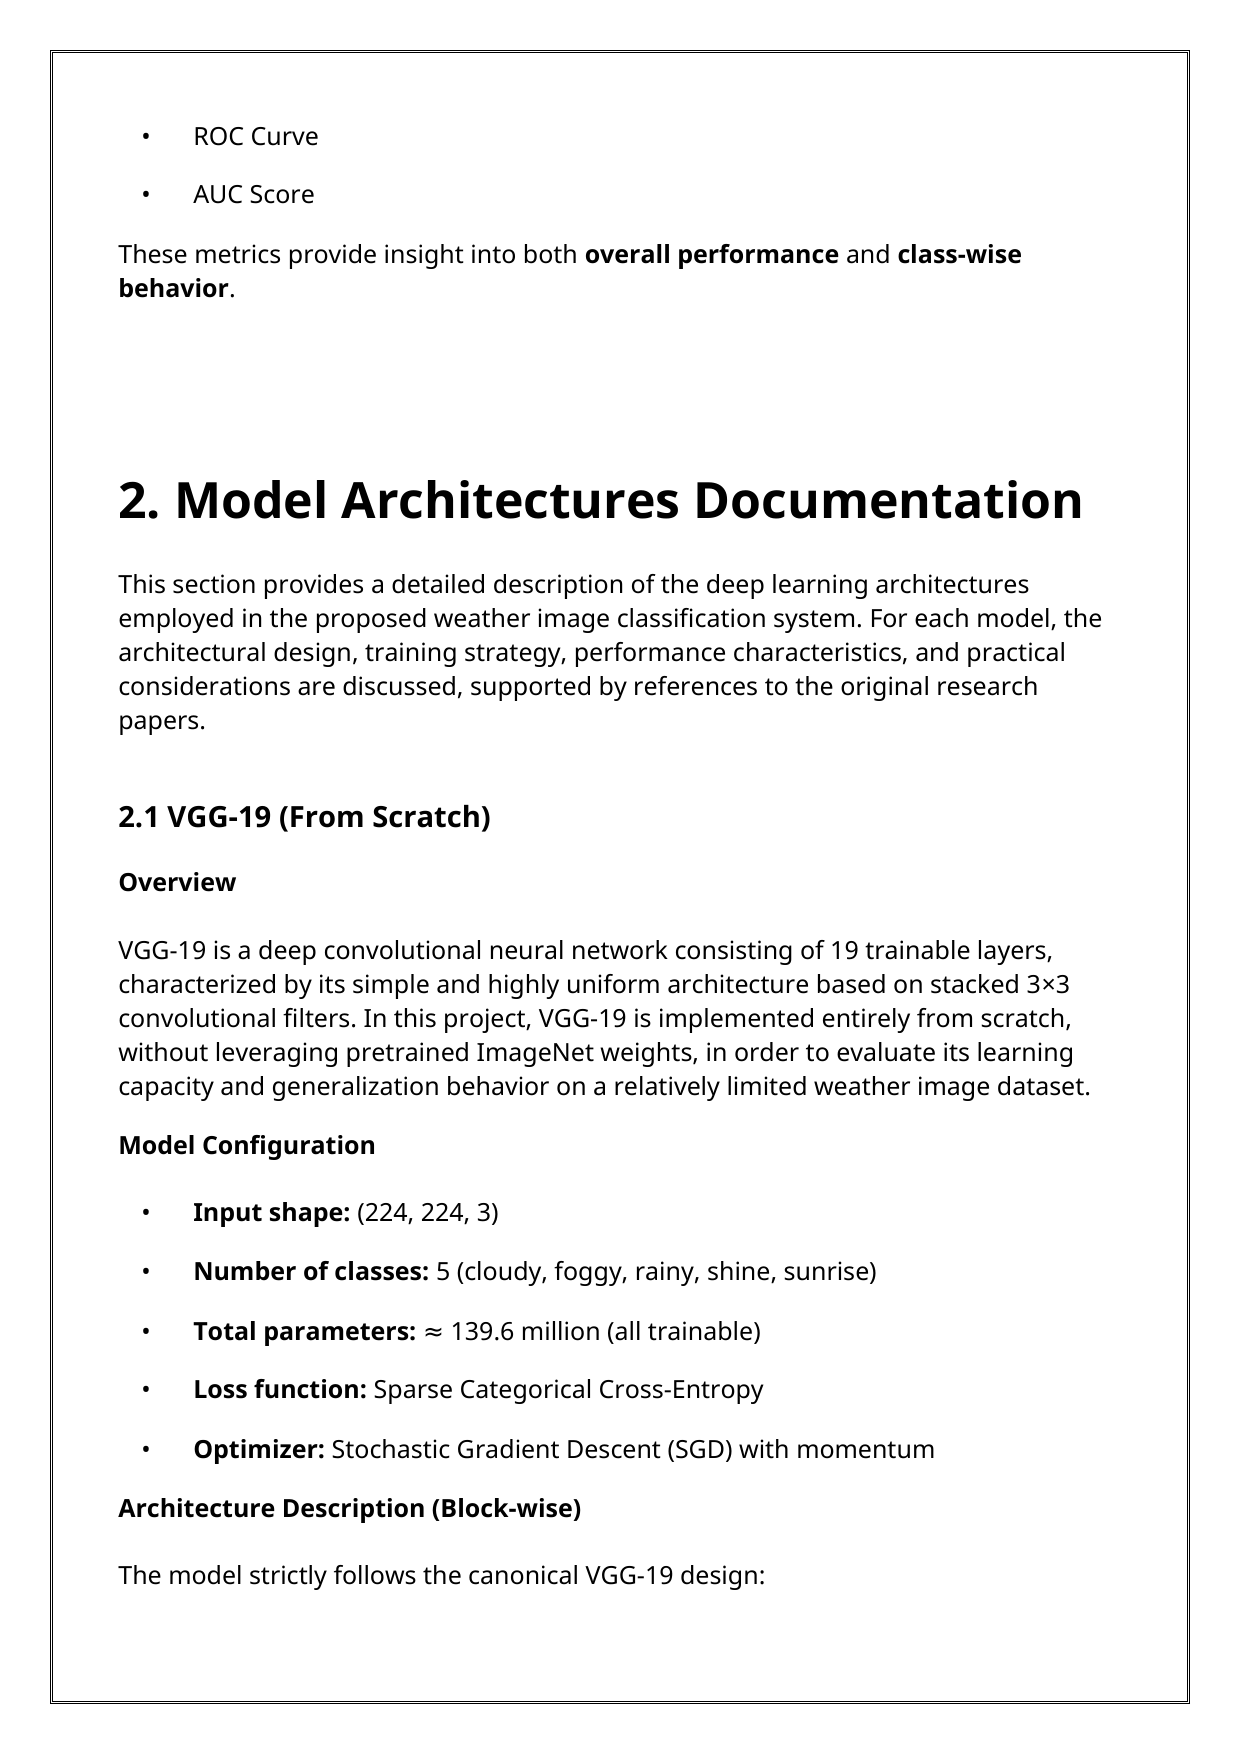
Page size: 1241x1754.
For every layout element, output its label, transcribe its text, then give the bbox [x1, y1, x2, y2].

text 2.1 VGG-19 (From Scratch) [118, 796, 1122, 836]
list Number of classes: 5 (cloudy, foggy, rainy, shine, sunrise) [141, 1254, 1122, 1288]
text This section provides a detailed description of the deep learning architectures employed in the proposed weather image classification system. For each model, the architectural design, training strategy, performance characteristics, and practical considerations are discussed, supported by references to the original research papers. [118, 567, 1122, 737]
text Model Configuration [118, 1128, 1122, 1162]
list AUC Score [141, 177, 1122, 211]
list Input shape: (224, 224, 3) [141, 1195, 1122, 1229]
list Total parameters: ≈ 139.6 million (all trainable) [141, 1313, 1122, 1347]
text These metrics provide insight into both overall performance and class-wise behavior. [118, 236, 1122, 304]
list ROC Curve [141, 118, 1122, 152]
list Loss function: Sparse Categorical Cross-Entropy [141, 1372, 1122, 1406]
text Architecture Description (Block-wise) [118, 1490, 1122, 1524]
text 2. Model Architectures Documentation [118, 465, 1122, 533]
text The model strictly follows the canonical VGG-19 design: [118, 1558, 1122, 1592]
text VGG-19 is a deep convolutional neural network consisting of 19 trainable layers, characterized by its simple and highly uniform architecture based on stacked 3×3 convolutional filters. In this project, VGG-19 is implemented entirely from scratch, without leveraging pretrained ImageNet weights, in order to evaluate its learning capacity and generalization behavior on a relatively limited weather image dataset. [118, 932, 1122, 1103]
list Optimizer: Stochastic Gradient Descent (SGD) with momentum [141, 1431, 1122, 1465]
text Overview [118, 865, 1122, 899]
